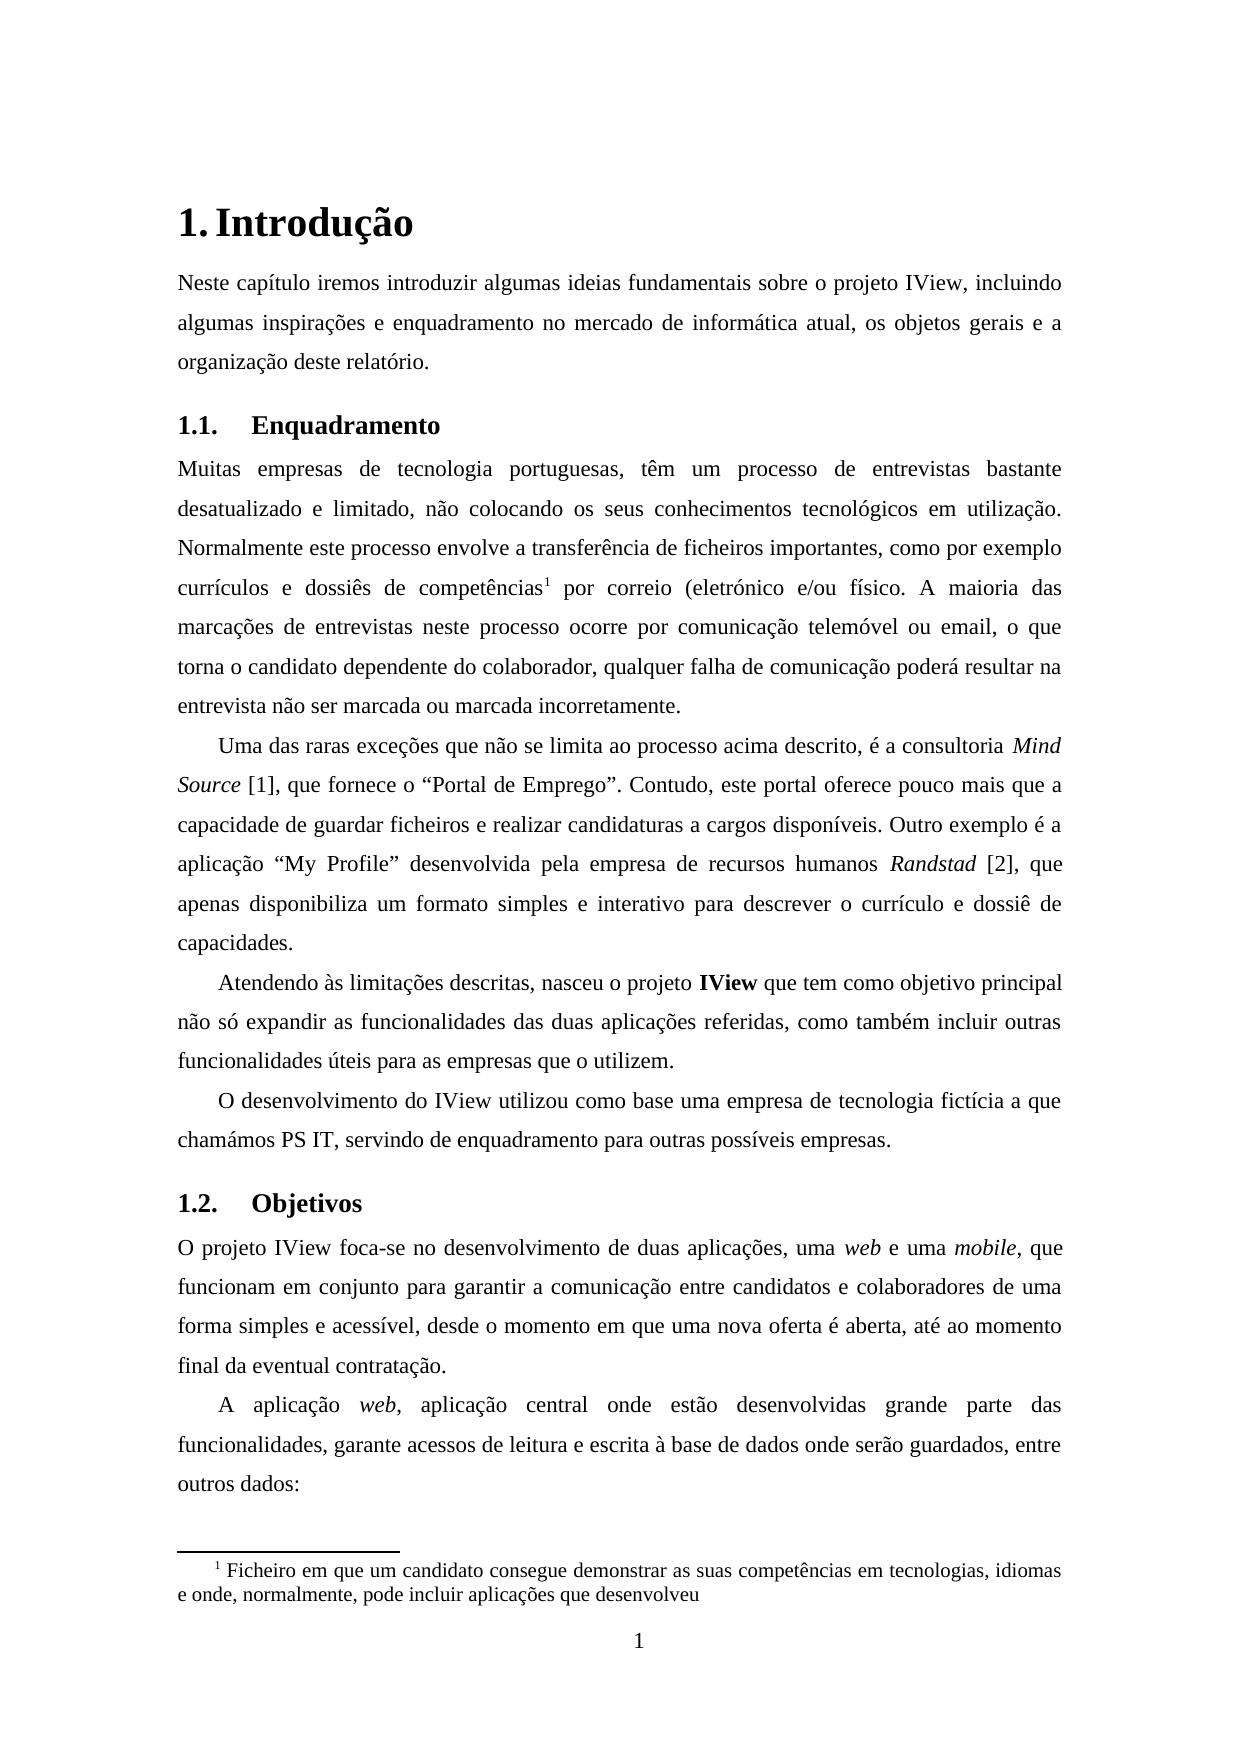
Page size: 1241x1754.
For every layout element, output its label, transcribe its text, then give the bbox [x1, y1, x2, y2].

text Uma das raras exceções que não se limita ao processo acima descrito, é a consultoria Mind Source, que fornece o “Portal de Emprego”. Contudo, este portal oferece pouco mais que a capacidade de guardar ficheiros e realizar candidaturas a cargos disponíveis. Outro exemplo é a aplicação “My Profile” desenvolvida pela empresa de recursos humanos Randstad, que apenas disponibiliza um formato simples e interativo para descrever o currículo e dossiê de capacidades. [177, 732, 1063, 956]
text Muitas empresas de tecnologia portuguesas, têm um processo de entrevistas bastante desatualizado e limitado, não colocando os seus conhecimentos tecnológicos em utilização. Normalmente este processo envolve a transferência de ficheiros importantes, como por exemplo currículos e dossiês de competências por correio (eletrónico e/ou físico. A maioria das marcações de entrevistas neste processo ocorre por comunicação telemóvel ou email, o que torna o candidato dependente do colaborador, qualquer falha de comunicação poderá resultar na entrevista não ser marcada ou marcada incorretamente. [177, 455, 1063, 719]
subtitle Enquadramento [177, 409, 1063, 440]
text O desenvolvimento do IView utilizou como base uma empresa de tecnologia fictícia a que chamámos PS IT, servindo de enquadramento para outras possíveis empresas. [177, 1087, 1063, 1153]
text O projeto IView foca-se no desenvolvimento de duas aplicações, uma web e uma mobile, que funcionam em conjunto para garantir a comunicação entre candidatos e colaboradores de uma forma simples e acessível, desde o momento em que uma nova oferta é aberta, até ao momento final da eventual contratação. [177, 1233, 1063, 1378]
subtitle Objetivos [177, 1187, 1063, 1218]
text Atendendo às limitações descritas, nasceu o projeto IView que tem como objetivo principal não só expandir as funcionalidades das duas aplicações referidas, como também incluir outras funcionalidades úteis para as empresas que o utilizem. [177, 969, 1063, 1074]
text Neste capítulo iremos introduzir algumas ideias fundamentais sobre o projeto IView, incluindo algumas inspirações e enquadramento no mercado de informática atual, os objetos gerais e a organização deste relatório. [177, 269, 1063, 375]
text A aplicação web, aplicação central onde estão desenvolvidas grande parte das funcionalidades, garante acessos de leitura e escrita à base de dados onde serão guardados, entre outros dados: [177, 1391, 1063, 1497]
subtitle Introdução [177, 198, 1063, 246]
